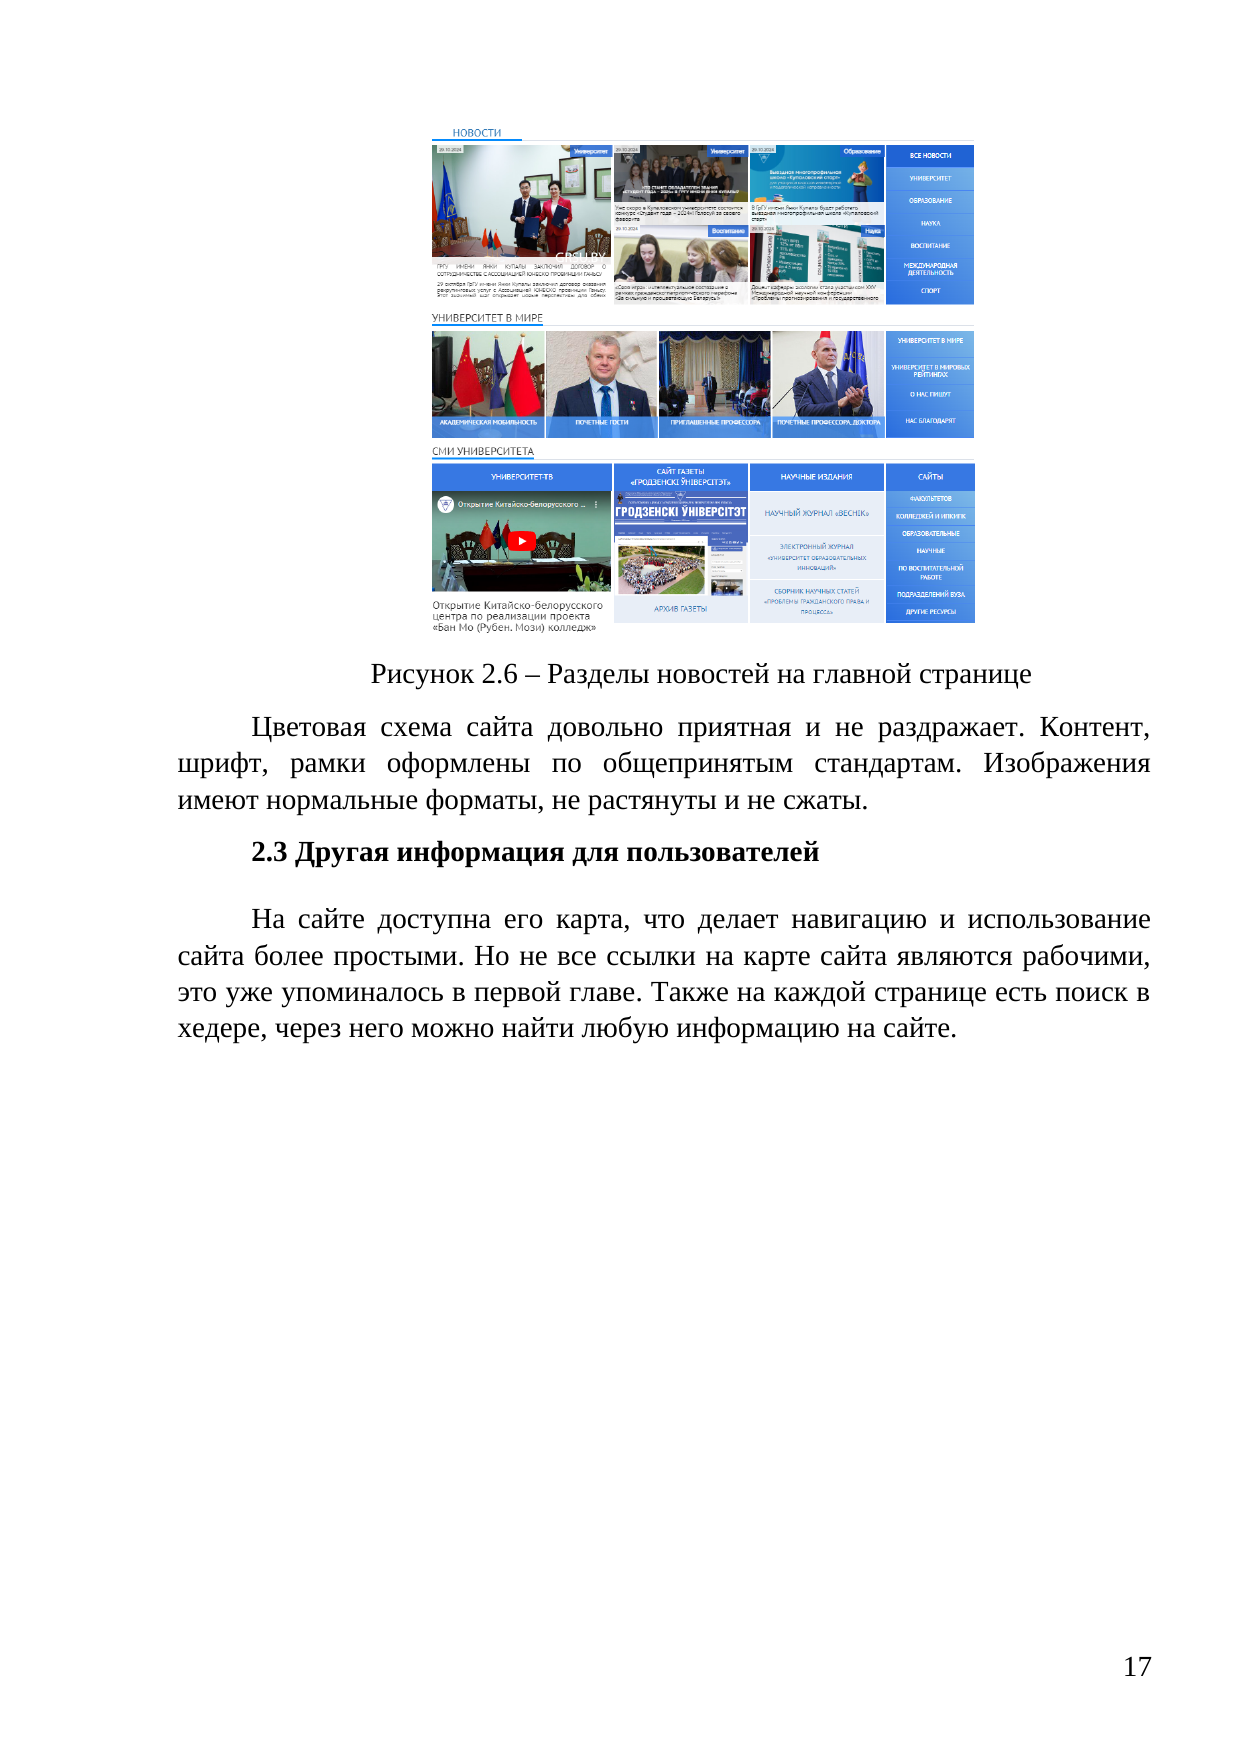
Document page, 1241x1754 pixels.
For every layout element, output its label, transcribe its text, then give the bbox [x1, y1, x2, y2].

text Цветовая схема сайта довольно приятная и не раздражает. Контент, шрифт, рамки оформлены по общепринятым стандартам. Изображения имеют нормальные форматы, не растянуты и не сжаты. [177, 709, 1152, 815]
subtitle 2.3 Другая информация для пользователей [251, 834, 1152, 868]
picture [423, 118, 980, 638]
text На сайте доступна его карта, что делает навигацию и использование сайта более простыми. Но не все ссылки на карте сайта являются рабочими, это уже упоминалось в первой главе. Также на каждой странице есть поиск в хедере, через него можно найти любую информацию на сайте. [177, 902, 1152, 1044]
text Рисунок 2.6 – Разделы новостей на главной странице [177, 657, 1152, 690]
